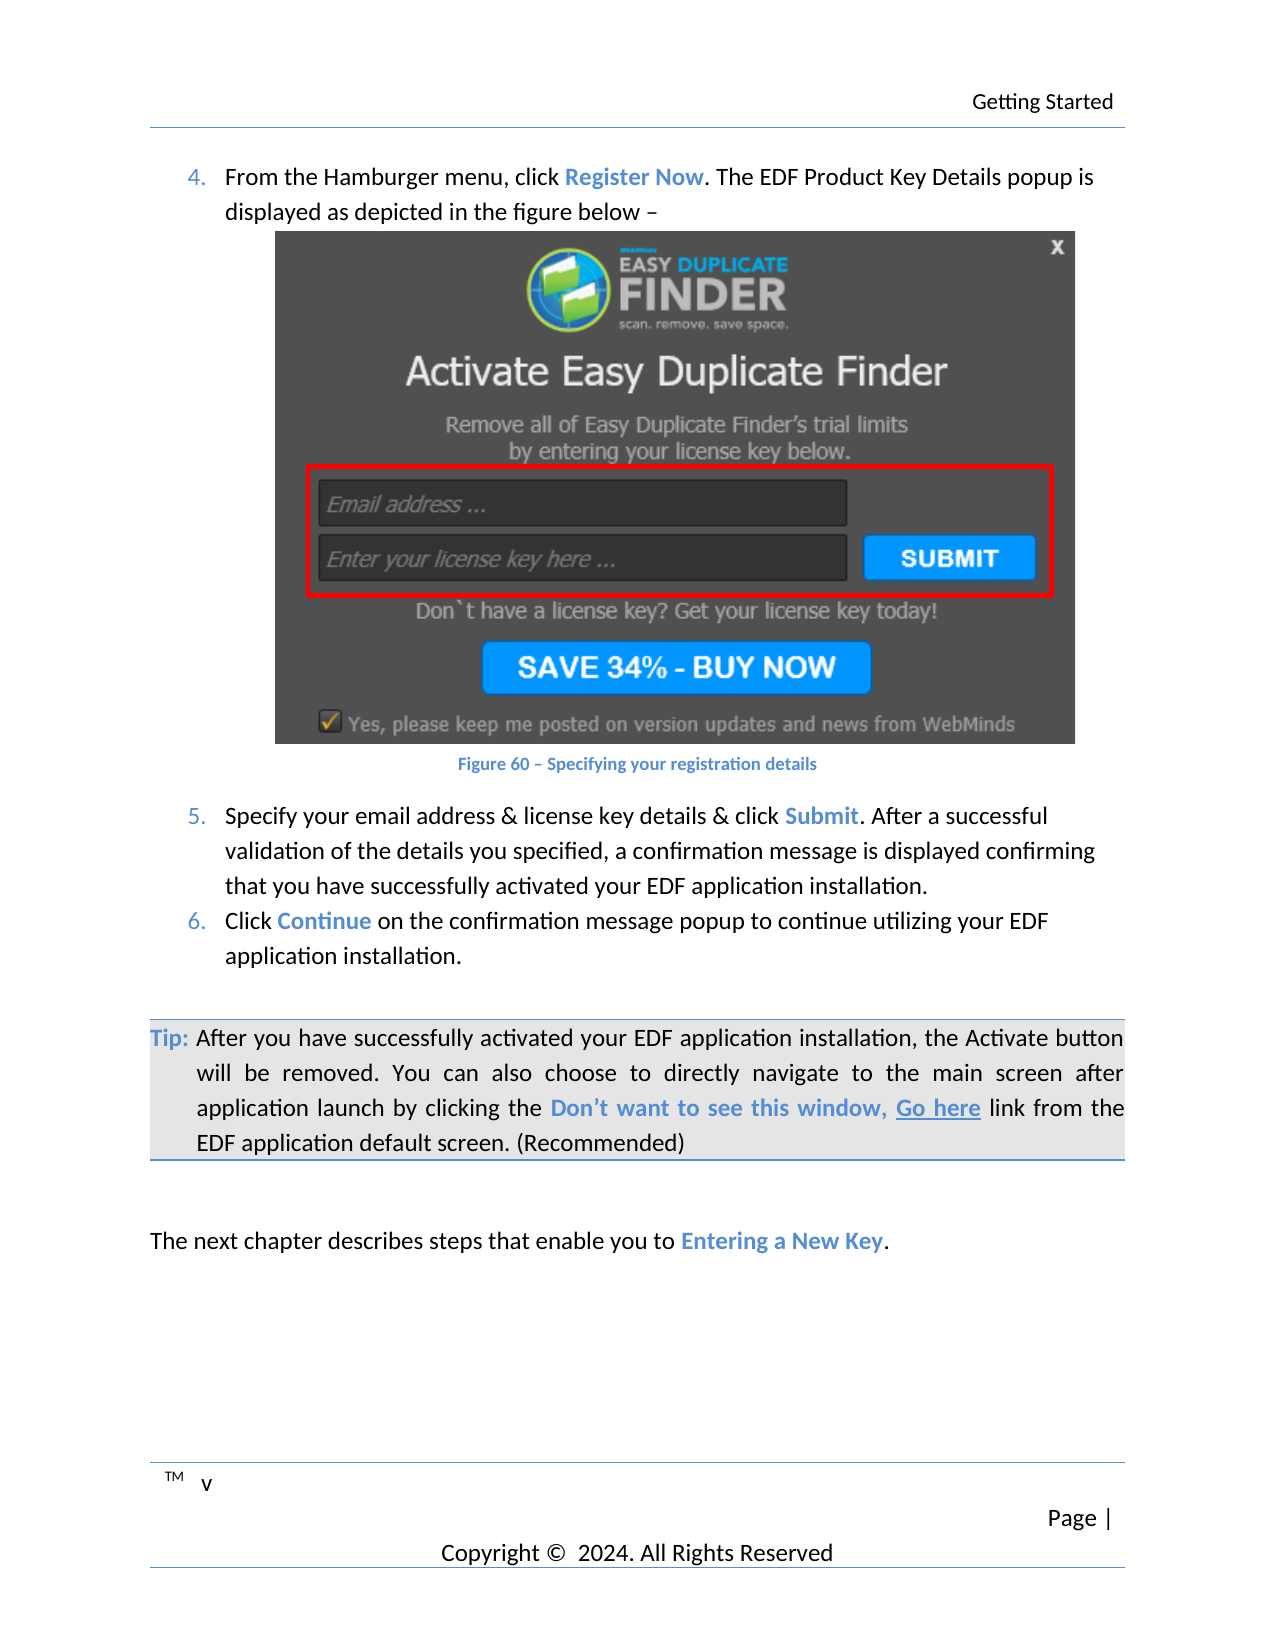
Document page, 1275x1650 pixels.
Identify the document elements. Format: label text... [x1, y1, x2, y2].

picture [275, 231, 1075, 744]
text The next chapter describes steps that enable you to Entering a New Key. [150, 1225, 1125, 1256]
text Figure 60 – Specifying your registration details [150, 752, 1125, 775]
text Tip: After you have successfully activated your EDF application installation, the Activate button will be removed. You can also choose to directly navigate to the main screen after application launch by clicking the Don’t want to see this window, Go here link from the EDF application default screen. (Recommended) [150, 1020, 1125, 1159]
list From the Hamburger menu, click Register Now. The EDF Product Key Details popup is displayed as depicted in the figure below – [187, 161, 1125, 227]
list Click Continue on the confirmation message popup to continue utilizing your EDF application installation. [187, 905, 1125, 971]
list Specify your email address & license key details & click Submit. After a successful validation of the details you specified, a confirmation message is displayed confirming that you have successfully activated your EDF application installation. [187, 800, 1125, 901]
